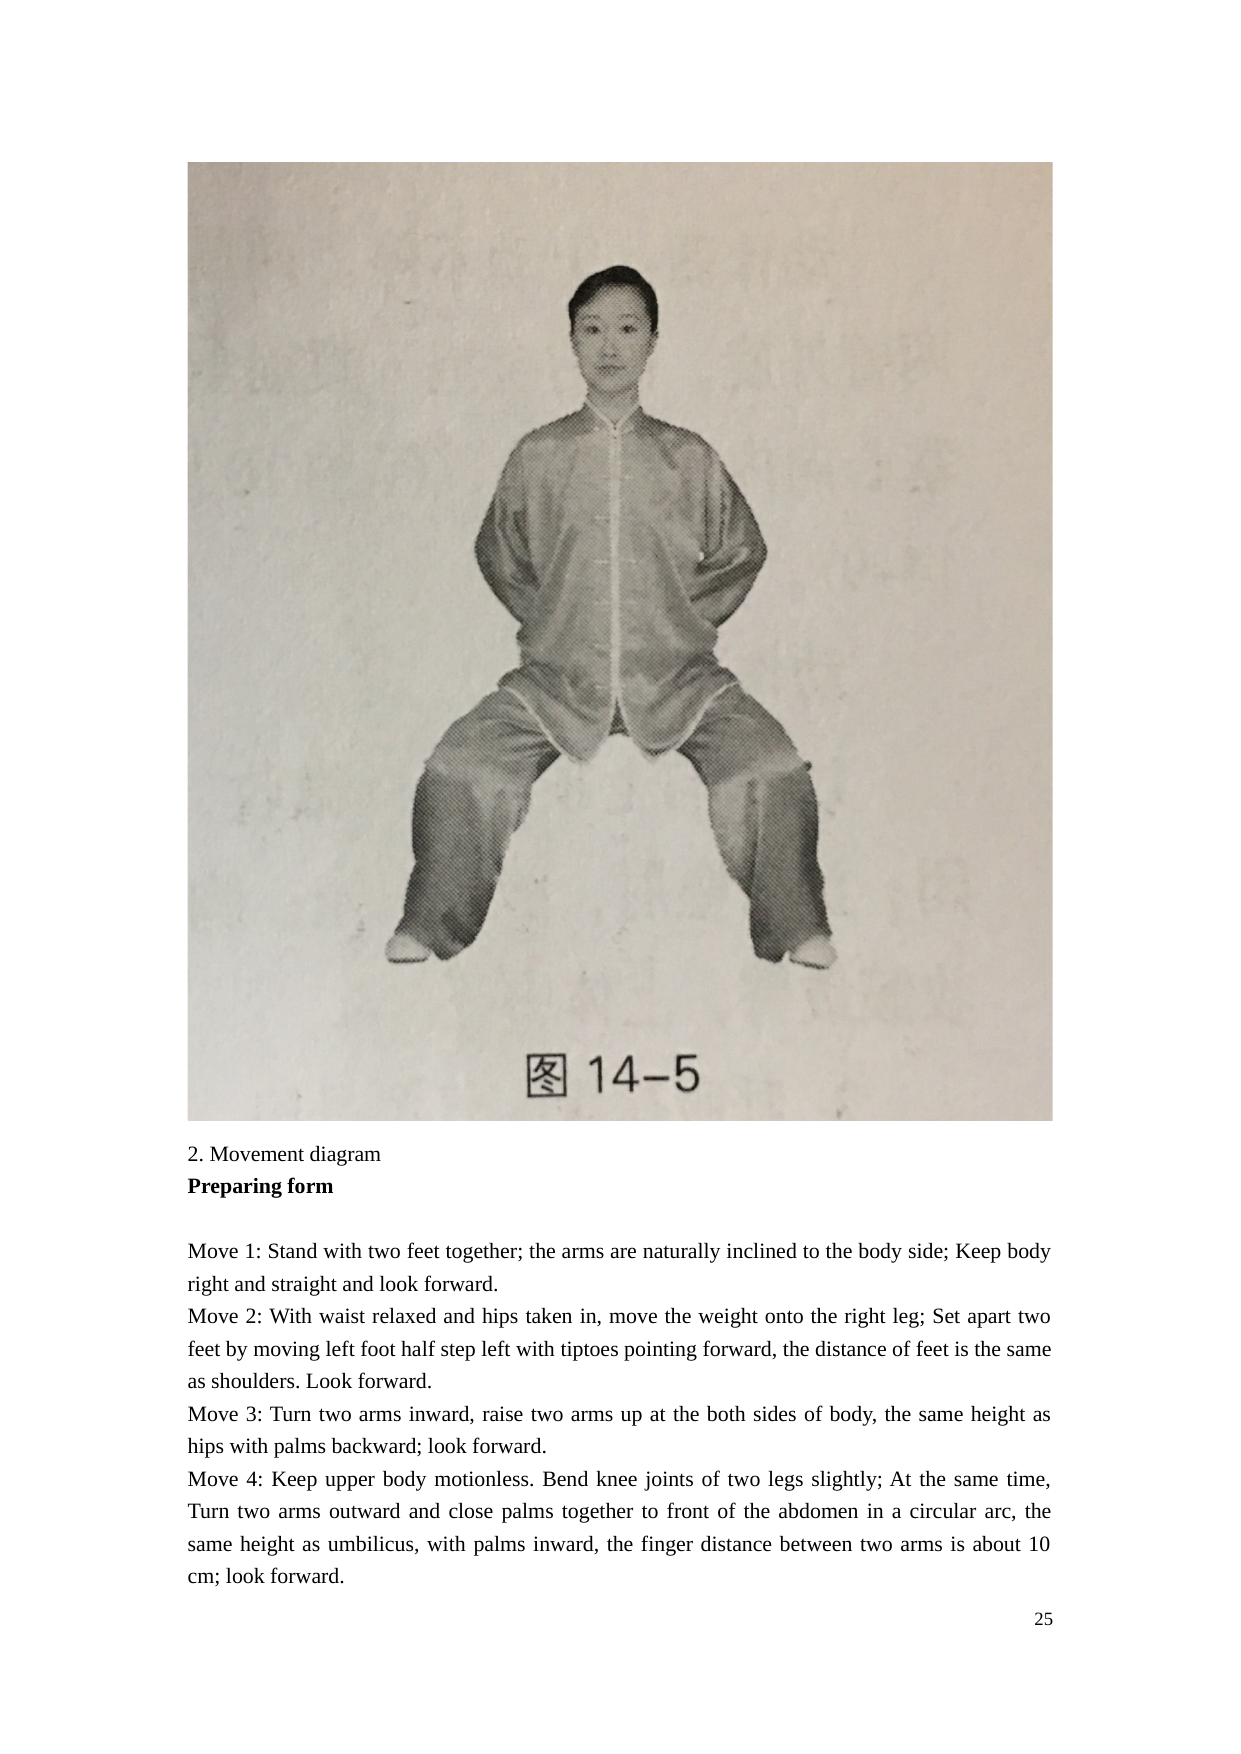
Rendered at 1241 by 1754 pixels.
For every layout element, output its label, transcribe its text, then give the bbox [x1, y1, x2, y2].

text Move 4: Keep upper body motionless. Bend knee joints of two legs slightly; At the same time, Turn two arms outward and close palms together to front of the abdomen in a circular arc, the same height as umbilicus, with palms inward, the finger distance between two arms is about 10 cm; look forward. [187, 1462, 1053, 1592]
text 2. Movement diagram [187, 1137, 1053, 1169]
text Move 1: Stand with two feet together; the arms are naturally inclined to the body side; Keep body right and straight and look forward. [187, 1234, 1053, 1299]
picture [187, 162, 1053, 1121]
text Preparing form [187, 1169, 1053, 1202]
text Move 3: Turn two arms inward, raise two arms up at the both sides of body, the same height as hips with palms backward; look forward. [187, 1397, 1053, 1462]
text Move 2: With waist relaxed and hips taken in, move the weight onto the right leg; Set apart two feet by moving left foot half step left with tiptoes pointing forward, the distance of feet is the same as shoulders. Look forward. [187, 1299, 1053, 1397]
